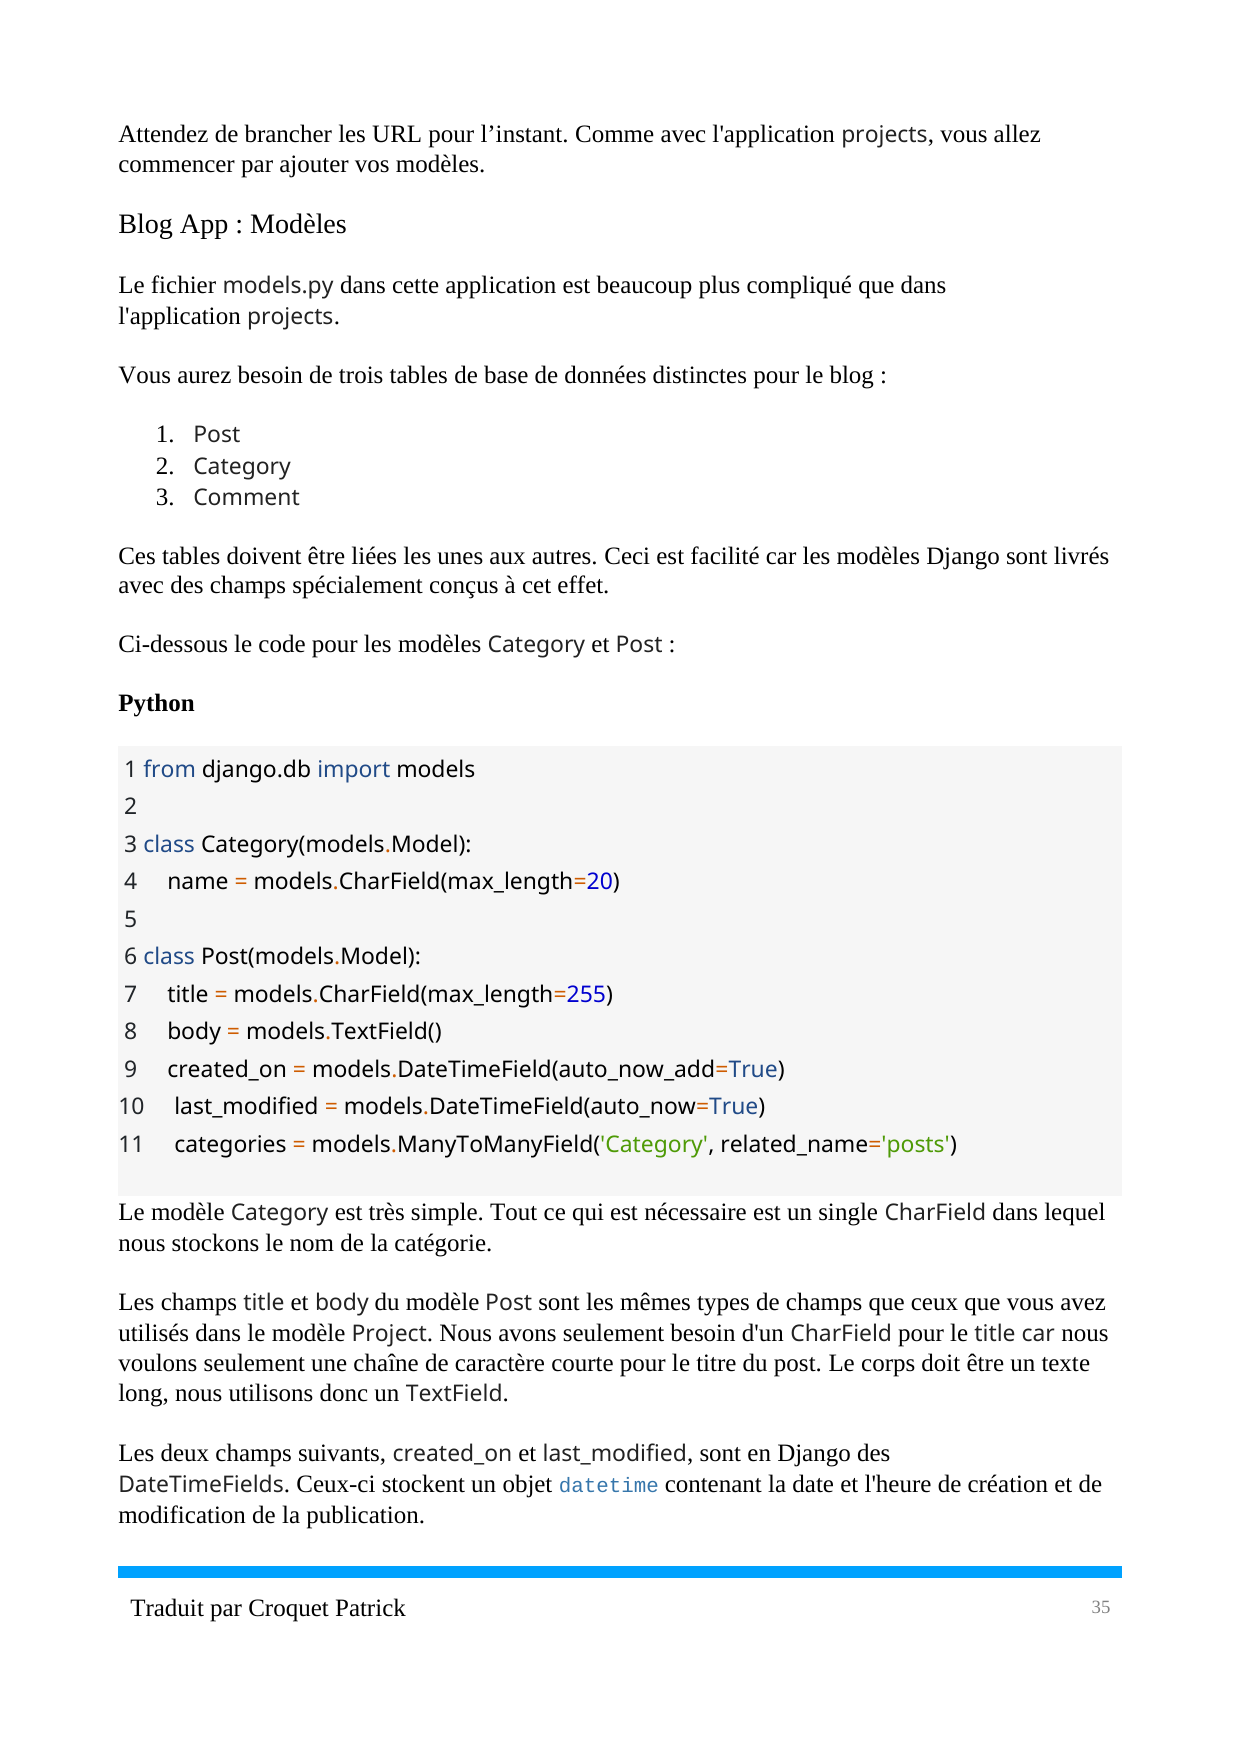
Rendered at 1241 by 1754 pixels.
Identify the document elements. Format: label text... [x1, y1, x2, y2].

text Le modèle Category est très simple. Tout ce qui est nécessaire est un single CharField dans lequel nous stockons le nom de la catégorie. [118, 1196, 1122, 1256]
text 9 created_on = models.DateTimeField(auto_now_add=True) [118, 1046, 1122, 1084]
text 11 categories = models.ManyToManyField('Category', related_name='posts') [118, 1121, 1122, 1159]
text 4 name = models.CharField(max_length=20) [118, 859, 1122, 896]
text 8 body = models.TextField() [118, 1009, 1122, 1046]
text Vous aurez besoin de trois tables de base de données distinctes pour le blog : [118, 361, 1122, 389]
text Attendez de brancher les URL pour l’instant. Comme avec l'application projects, vous allez commencer par ajouter vos modèles. [118, 118, 1122, 178]
text 6 class Post(models.Model): [118, 934, 1122, 971]
text 1 from django.db import models [118, 746, 1122, 784]
text Python [118, 688, 1122, 717]
text Les deux champs suivants, created_on et last_modified, sont en Django des DateTimeFields. Ceux-ci stockent un objet datetime contenant la date et l'heure de création et de modification de la publication. [118, 1437, 1122, 1528]
subtitle Blog App : Modèles [118, 207, 1122, 240]
list Category [156, 450, 1122, 481]
text Ces tables doivent être liées les unes aux autres. Ceci est facilité car les modèles Django sont livrés avec des champs spécialement conçus à cet effet. [118, 541, 1122, 599]
text Le fichier models.py dans cette application est beaucoup plus compliqué que dans l'application projects. [118, 269, 1122, 331]
text Ci-dessous le code pour les modèles Category et Post : [118, 628, 1122, 659]
text 2 [118, 784, 1122, 821]
list Post [156, 418, 1122, 450]
text Les champs title et body du modèle Post sont les mêmes types de champs que ceux que vous avez utilisés dans le modèle Project. Nous avons seulement besoin d'un CharField pour le title car nous voulons seulement une chaîne de caractère courte pour le titre du post. Le corps doit être un texte long, nous utilisons donc un TextField. [118, 1286, 1122, 1408]
text 3 class Category(models.Model): [118, 821, 1122, 859]
text 7 title = models.CharField(max_length=255) [118, 971, 1122, 1009]
list Comment [156, 481, 1122, 512]
text 5 [118, 896, 1122, 934]
text 10 last_modified = models.DateTimeField(auto_now=True) [118, 1084, 1122, 1121]
